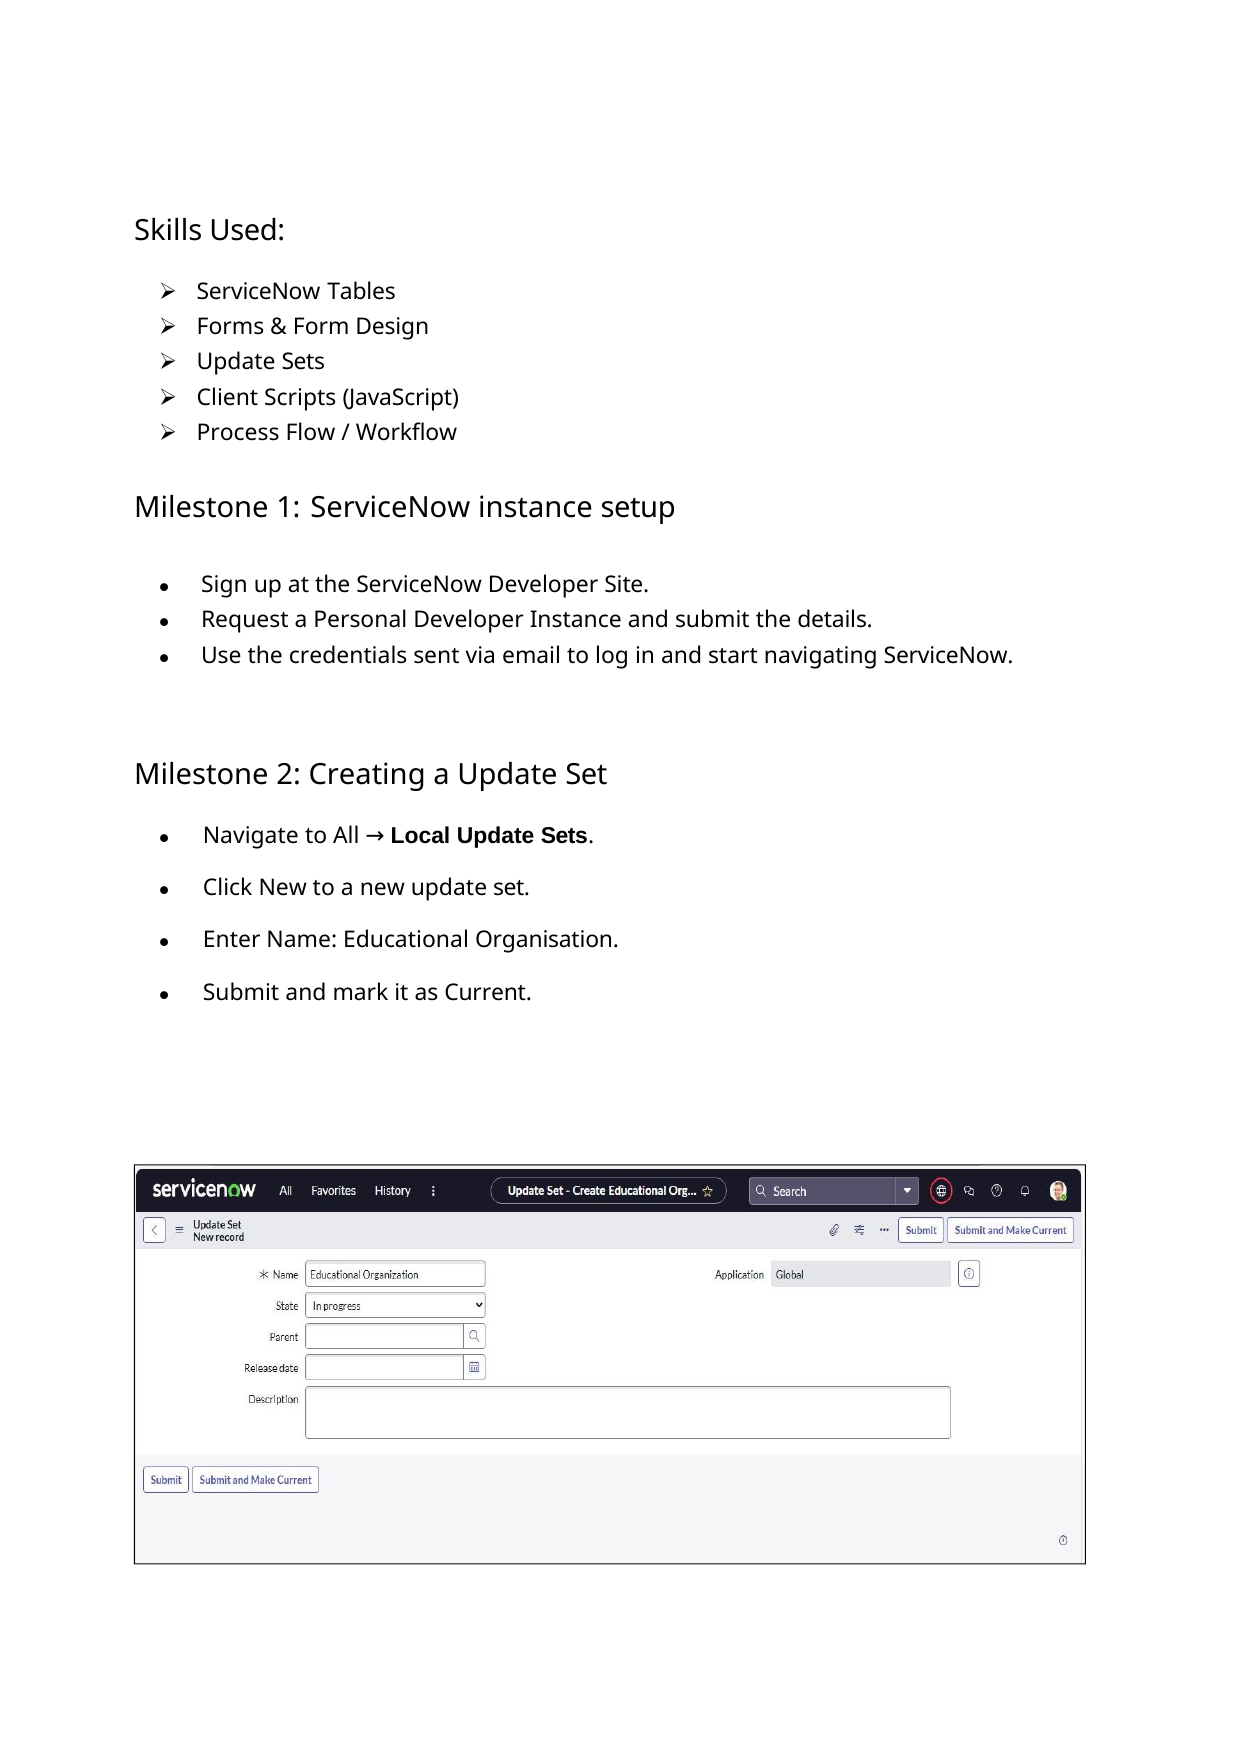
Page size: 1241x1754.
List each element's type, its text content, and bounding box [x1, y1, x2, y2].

list ServiceNow Tables [159, 275, 1078, 306]
list Process Flow / Workflow [159, 416, 1078, 447]
list Navigate to All → Local Update Sets. [159, 819, 1078, 851]
list Sign up at the ServiceNow Developer Site. [159, 568, 1078, 599]
list Enter Name: Educational Organisation. [159, 923, 1078, 955]
list Client Scripts (JavaScript) [159, 381, 1078, 412]
list Click New to a new update set. [159, 871, 1078, 903]
list Update Sets [159, 345, 1078, 377]
list Forms & Form Design [159, 310, 1078, 341]
subtitle Milestone 2: Creating a Update Set [134, 753, 1078, 793]
picture [135, 1166, 1083, 1563]
list Use the credentials sent via email to log in and start navigating ServiceNow. [159, 639, 1078, 670]
list Submit and mark it as Current. [159, 975, 1078, 1007]
subtitle Milestone 1: ServiceNow instance setup [134, 487, 1078, 526]
subtitle Skills Used: [134, 209, 1078, 249]
list Request a Personal Developer Instance and submit the details. [159, 603, 1078, 634]
